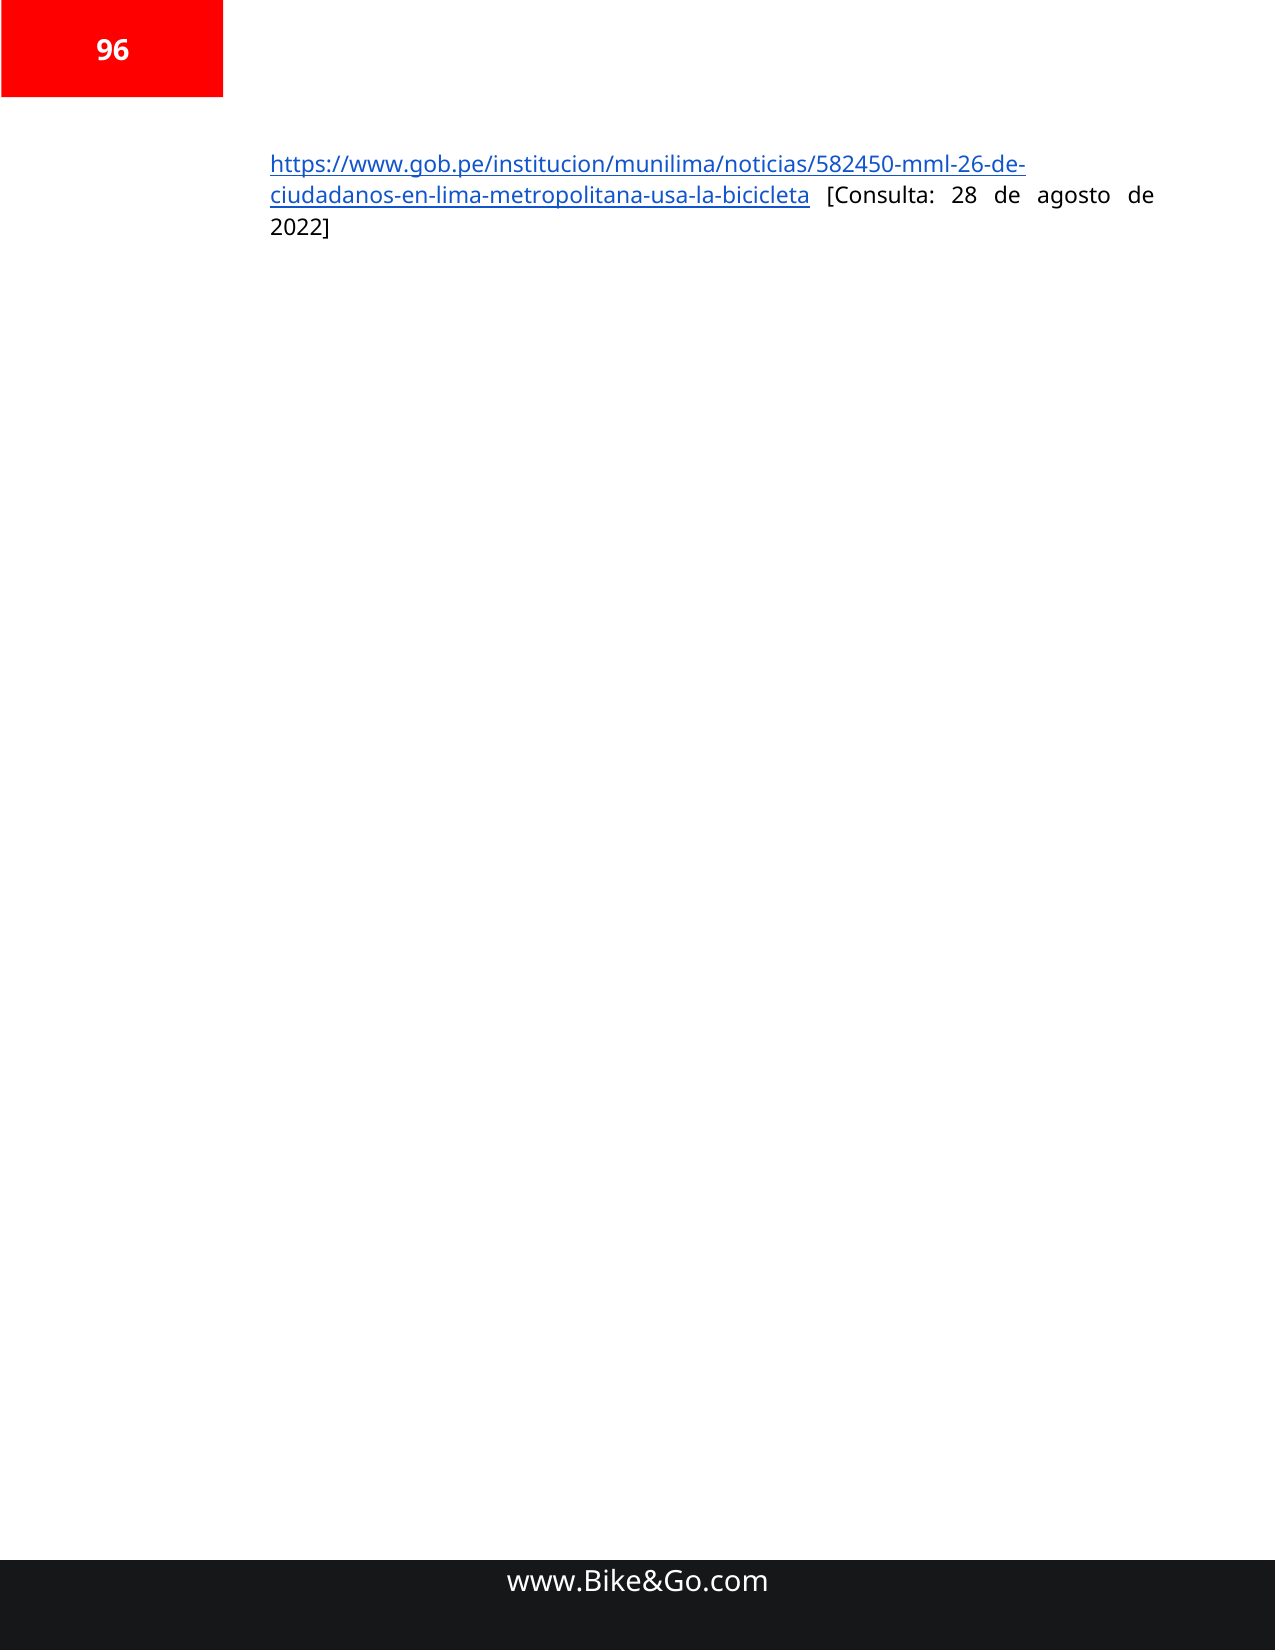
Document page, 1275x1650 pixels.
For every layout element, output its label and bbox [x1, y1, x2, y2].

text [195, 148, 1155, 242]
